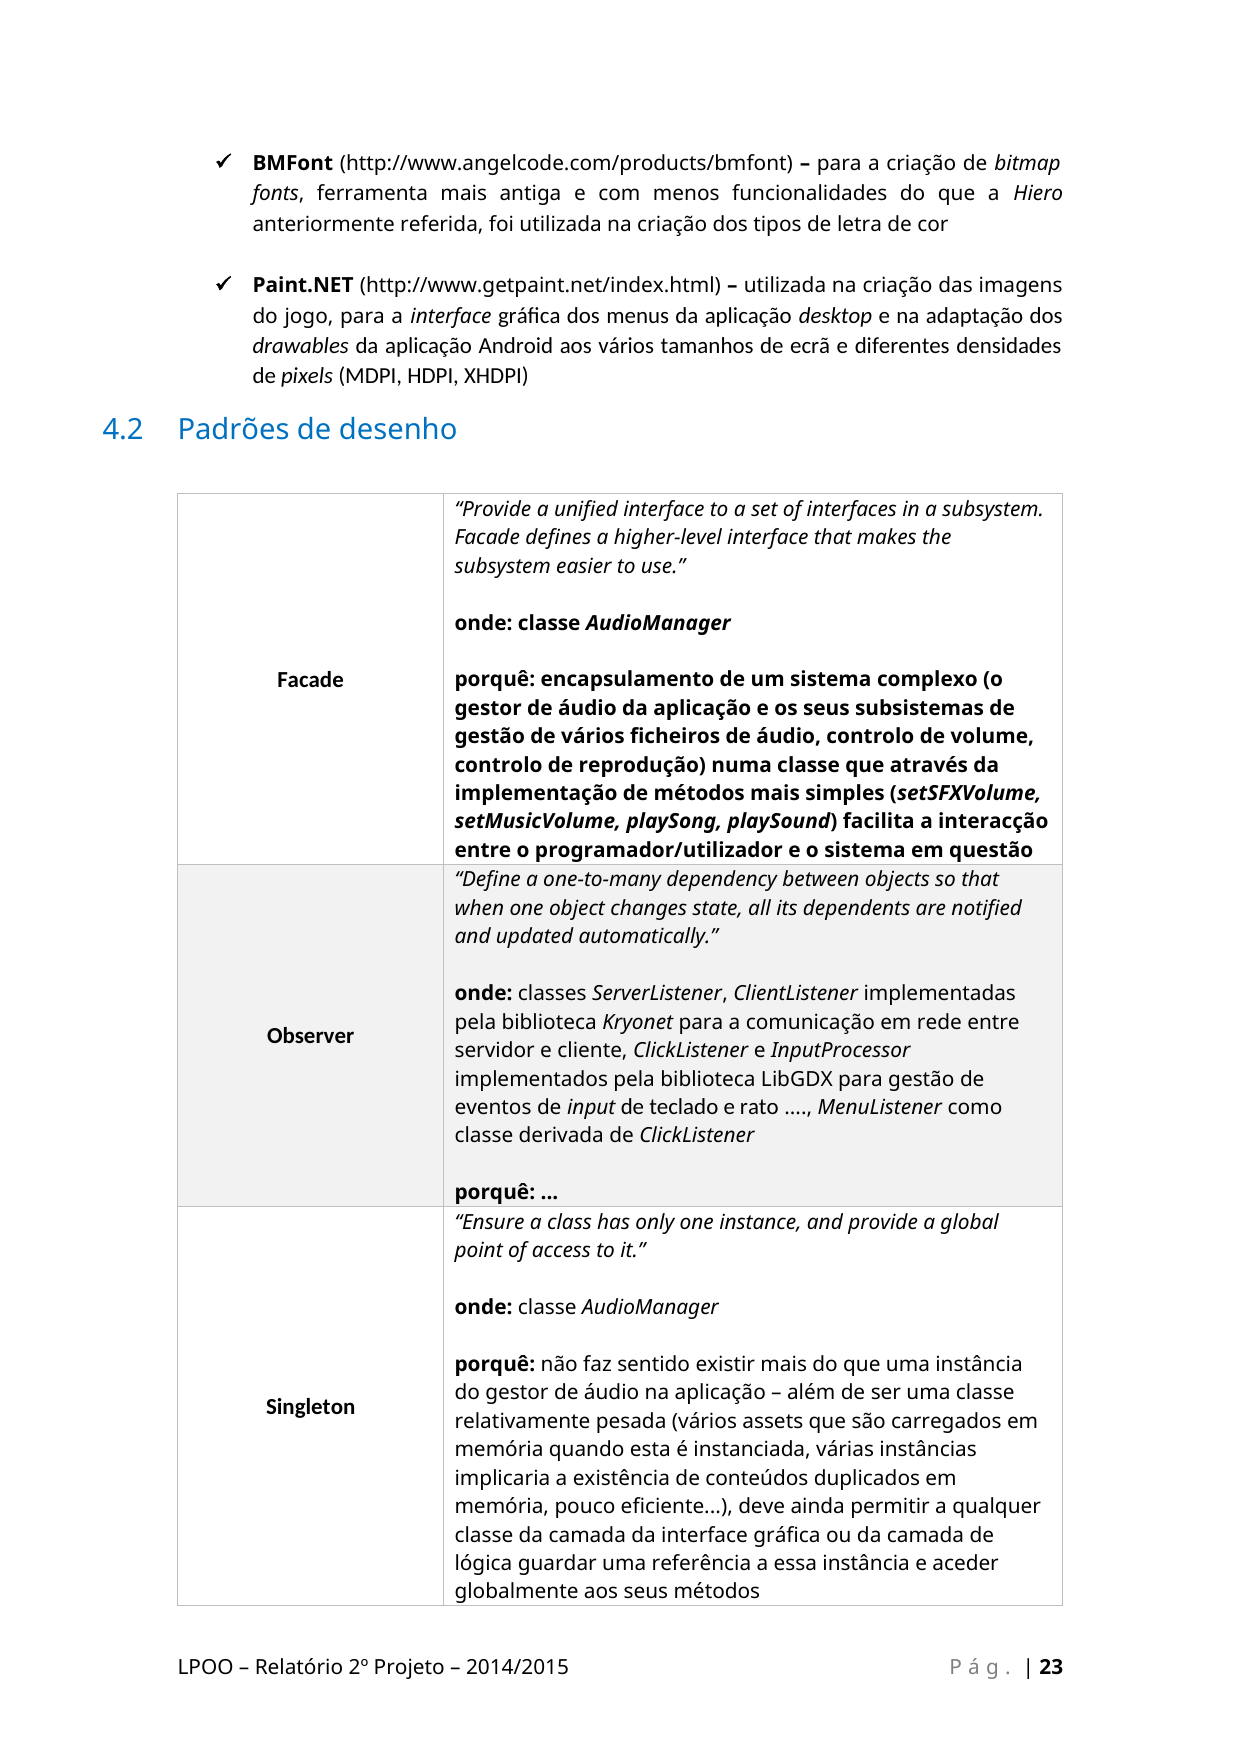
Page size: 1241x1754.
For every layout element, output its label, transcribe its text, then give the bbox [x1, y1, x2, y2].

table_cell Singleton [178, 1207, 443, 1605]
table_cell Observer [178, 865, 443, 1206]
list BMFont (http://www.angelcode.com/products/bmfont) – para a criação de bitmap fonts, ferramenta mais antiga e com menos funcionalidades do que a Hiero anteriormente referida, foi utilizada na criação dos tipos de letra de cor [215, 148, 1063, 237]
table_cell “Ensure a class has only one instance, and provide a global point of access to it.” onde: classe AudioManager porquê: não faz sentido existir mais do que uma instância do gestor de áudio na aplicação – além de ser uma classe relativamente pesada (vários assets que são carregados em memória quando esta é instanciada, várias instâncias implicaria a existência de conteúdos duplicados em memória, pouco eficiente...), deve ainda permitir a qualquer classe da camada da interface gráfica ou da camada de lógica guardar uma referência a essa instância e aceder globalmente aos seus métodos [444, 1207, 1062, 1605]
table_header “Provide a unified interface to a set of interfaces in a subsystem. Facade defines a higher-level interface that makes the subsystem easier to use.” onde: classe AudioManager porquê: encapsulamento de um sistema complexo (o gestor de áudio da aplicação e os seus subsistemas de gestão de vários ficheiros de áudio, controlo de volume, controlo de reprodução) numa classe que através da implementação de métodos mais simples (setSFXVolume, setMusicVolume, playSong, playSound) facilita a interacção entre o programador/utilizador e o sistema em questão [444, 494, 1062, 863]
table_header Facade [178, 494, 443, 863]
table_cell “Define a one-to-many dependency between objects so that when one object changes state, all its dependents are notified and updated automatically.” onde: classes ServerListener, ClientListener implementadas pela biblioteca Kryonet para a comunicação em rede entre servidor e cliente, ClickListener e InputProcessor implementados pela biblioteca LibGDX para gestão de eventos de input de teclado e rato ...., MenuListener como classe derivada de ClickListener porquê: ... [444, 865, 1062, 1206]
list Paint.NET (http://www.getpaint.net/index.html) – utilizada na criação das imagens do jogo, para a interface gráfica dos menus da aplicação desktop e na adaptação dos drawables da aplicação Android aos vários tamanhos de ecrã e diferentes densidades de pixels (MDPI, HDPI, XHDPI) [215, 270, 1063, 389]
subtitle 4.2 Padrões de desenho [102, 408, 1063, 448]
